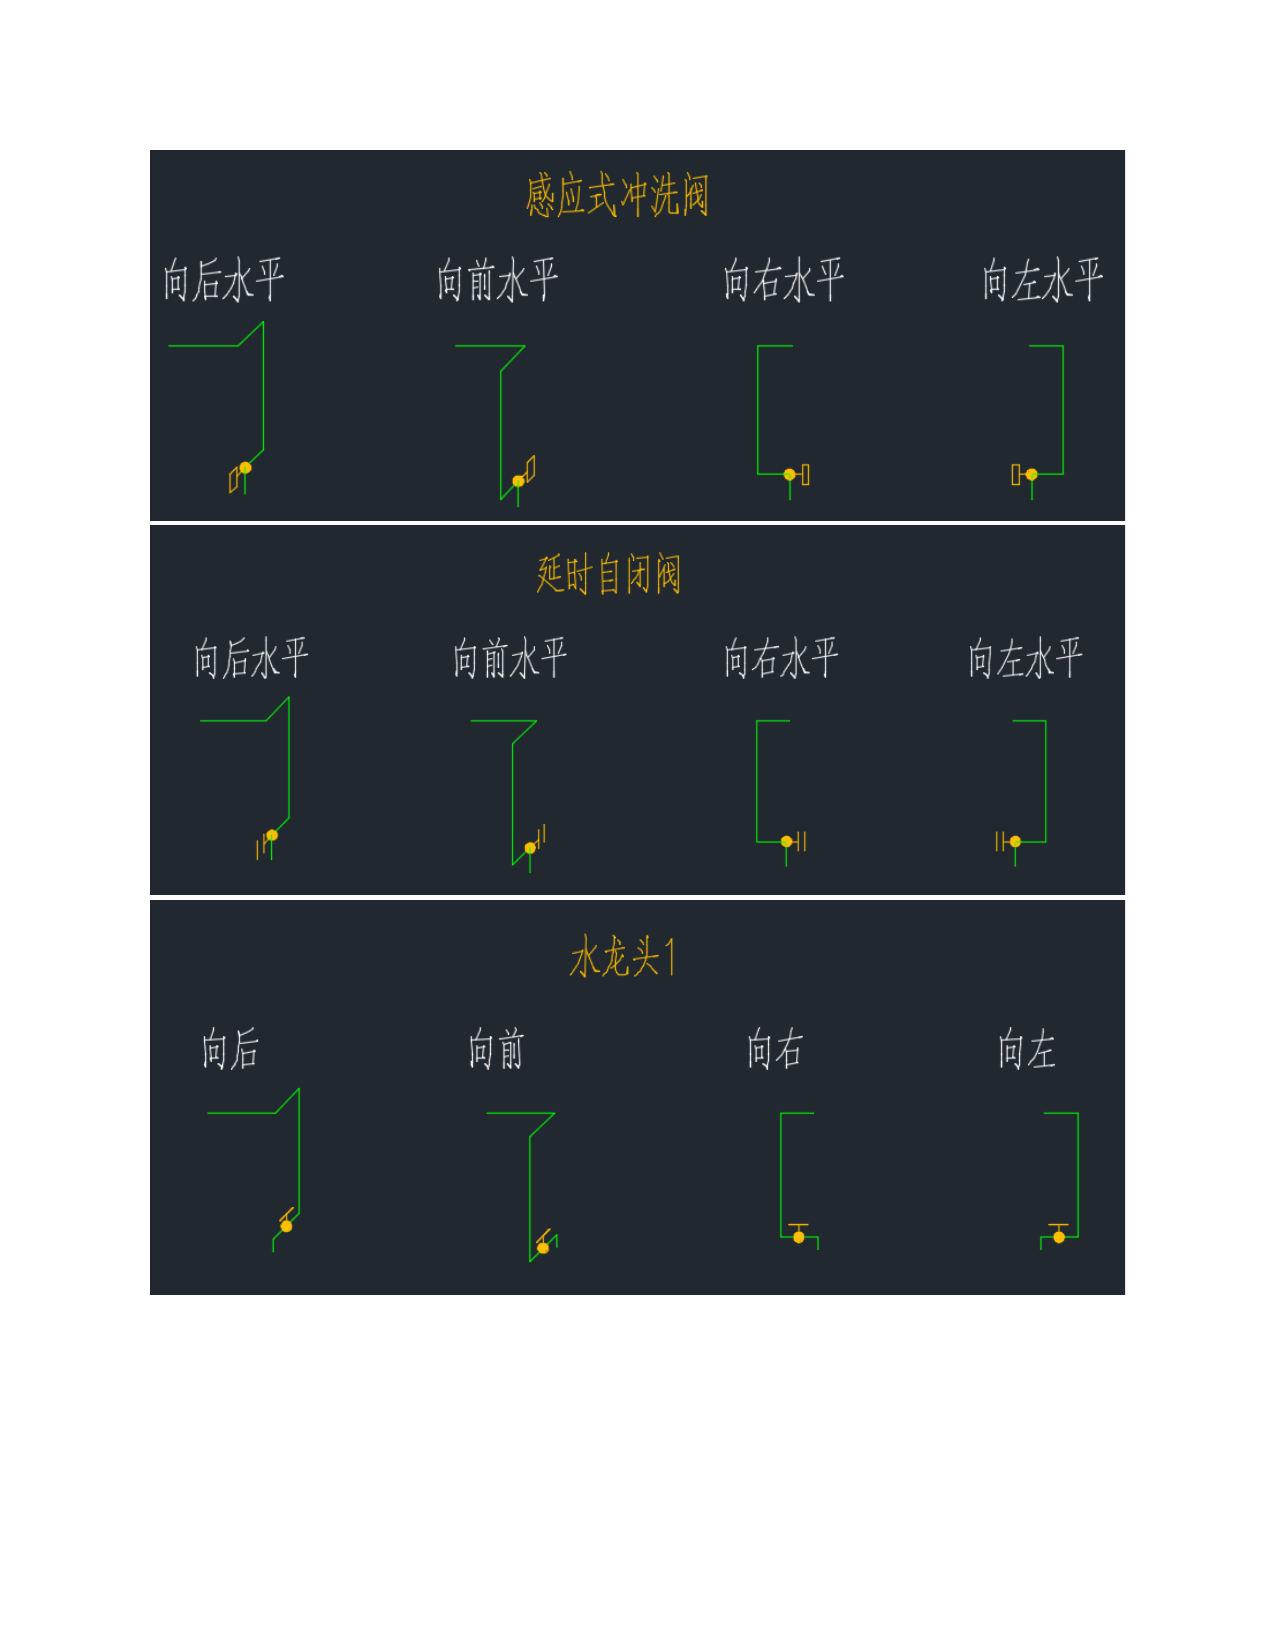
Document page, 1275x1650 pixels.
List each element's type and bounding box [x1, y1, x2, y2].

picture [150, 525, 1125, 895]
picture [150, 900, 1125, 1295]
picture [150, 150, 1125, 521]
